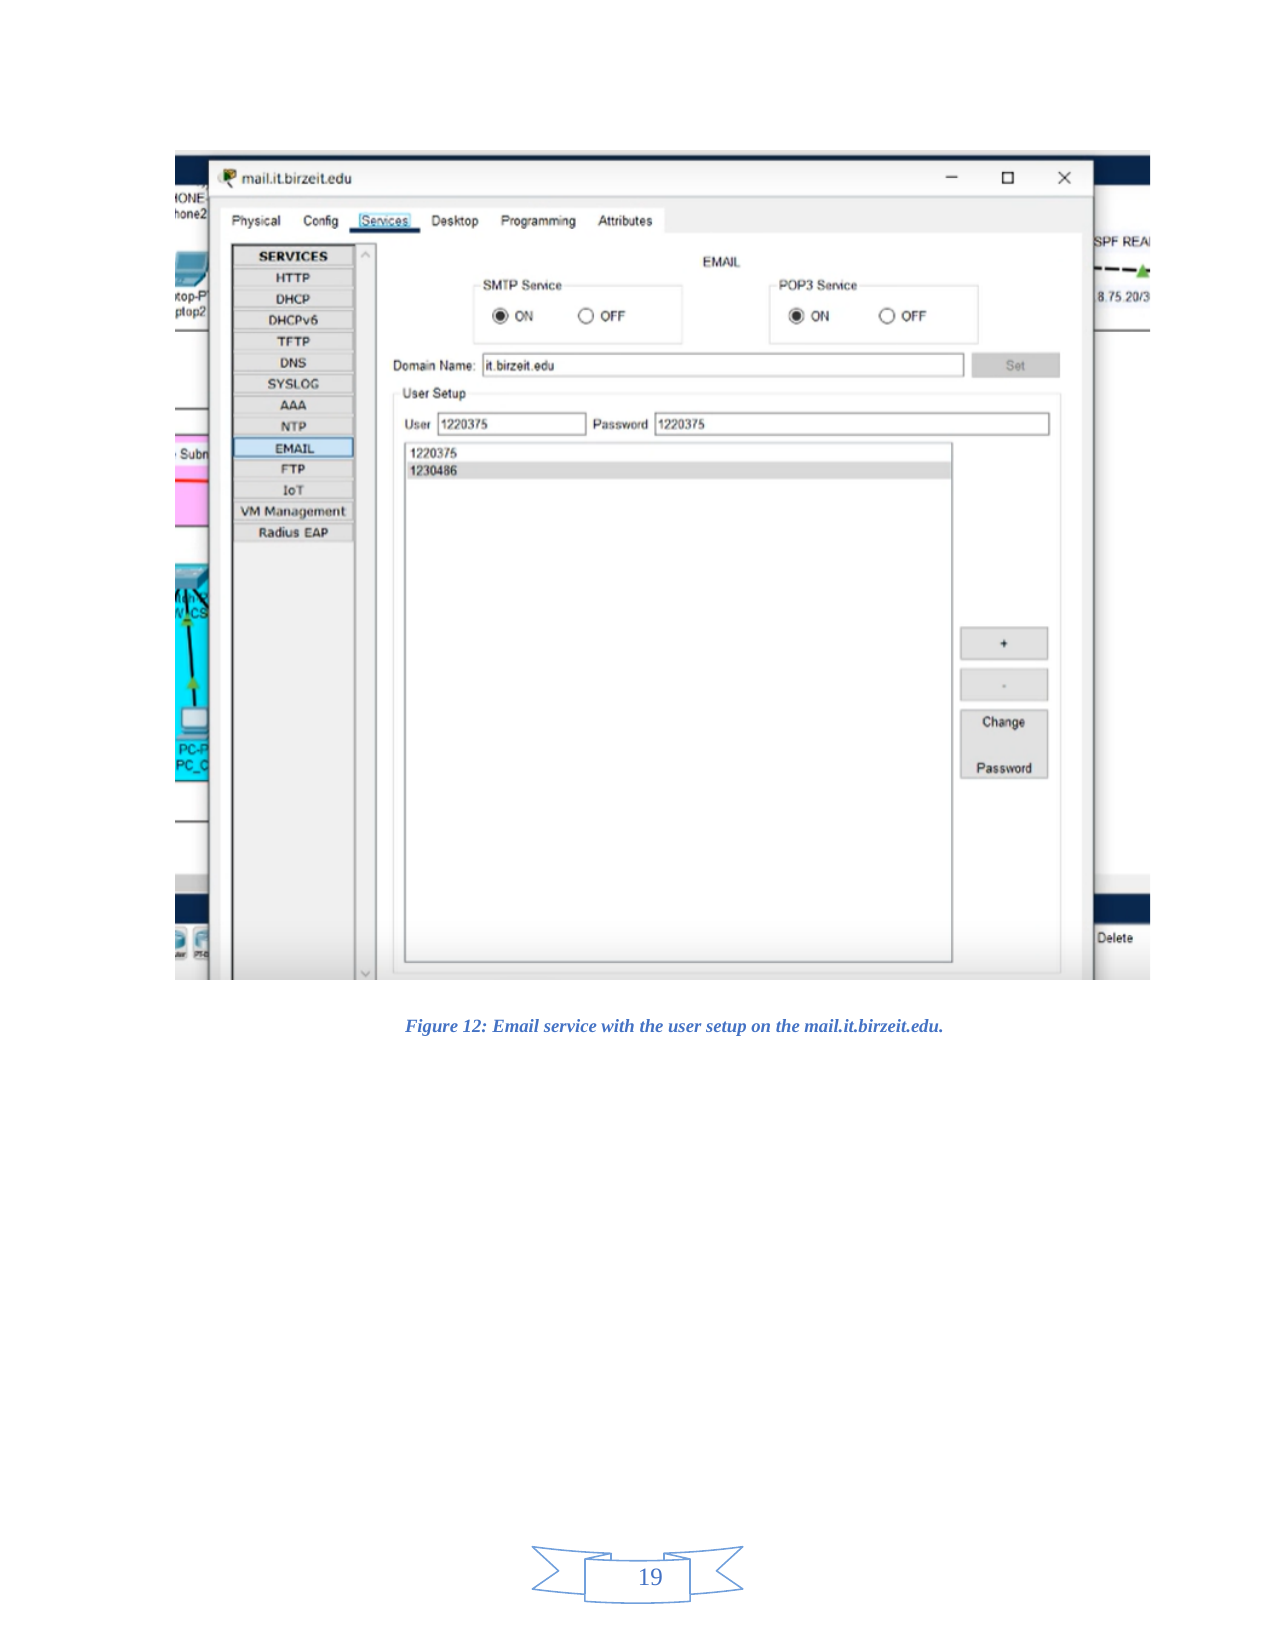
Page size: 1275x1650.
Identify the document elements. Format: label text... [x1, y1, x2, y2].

picture [175, 150, 1150, 980]
text Figure 12: Email service with the user setup on the mail.it.birzeit.edu. [175, 1015, 1125, 1036]
